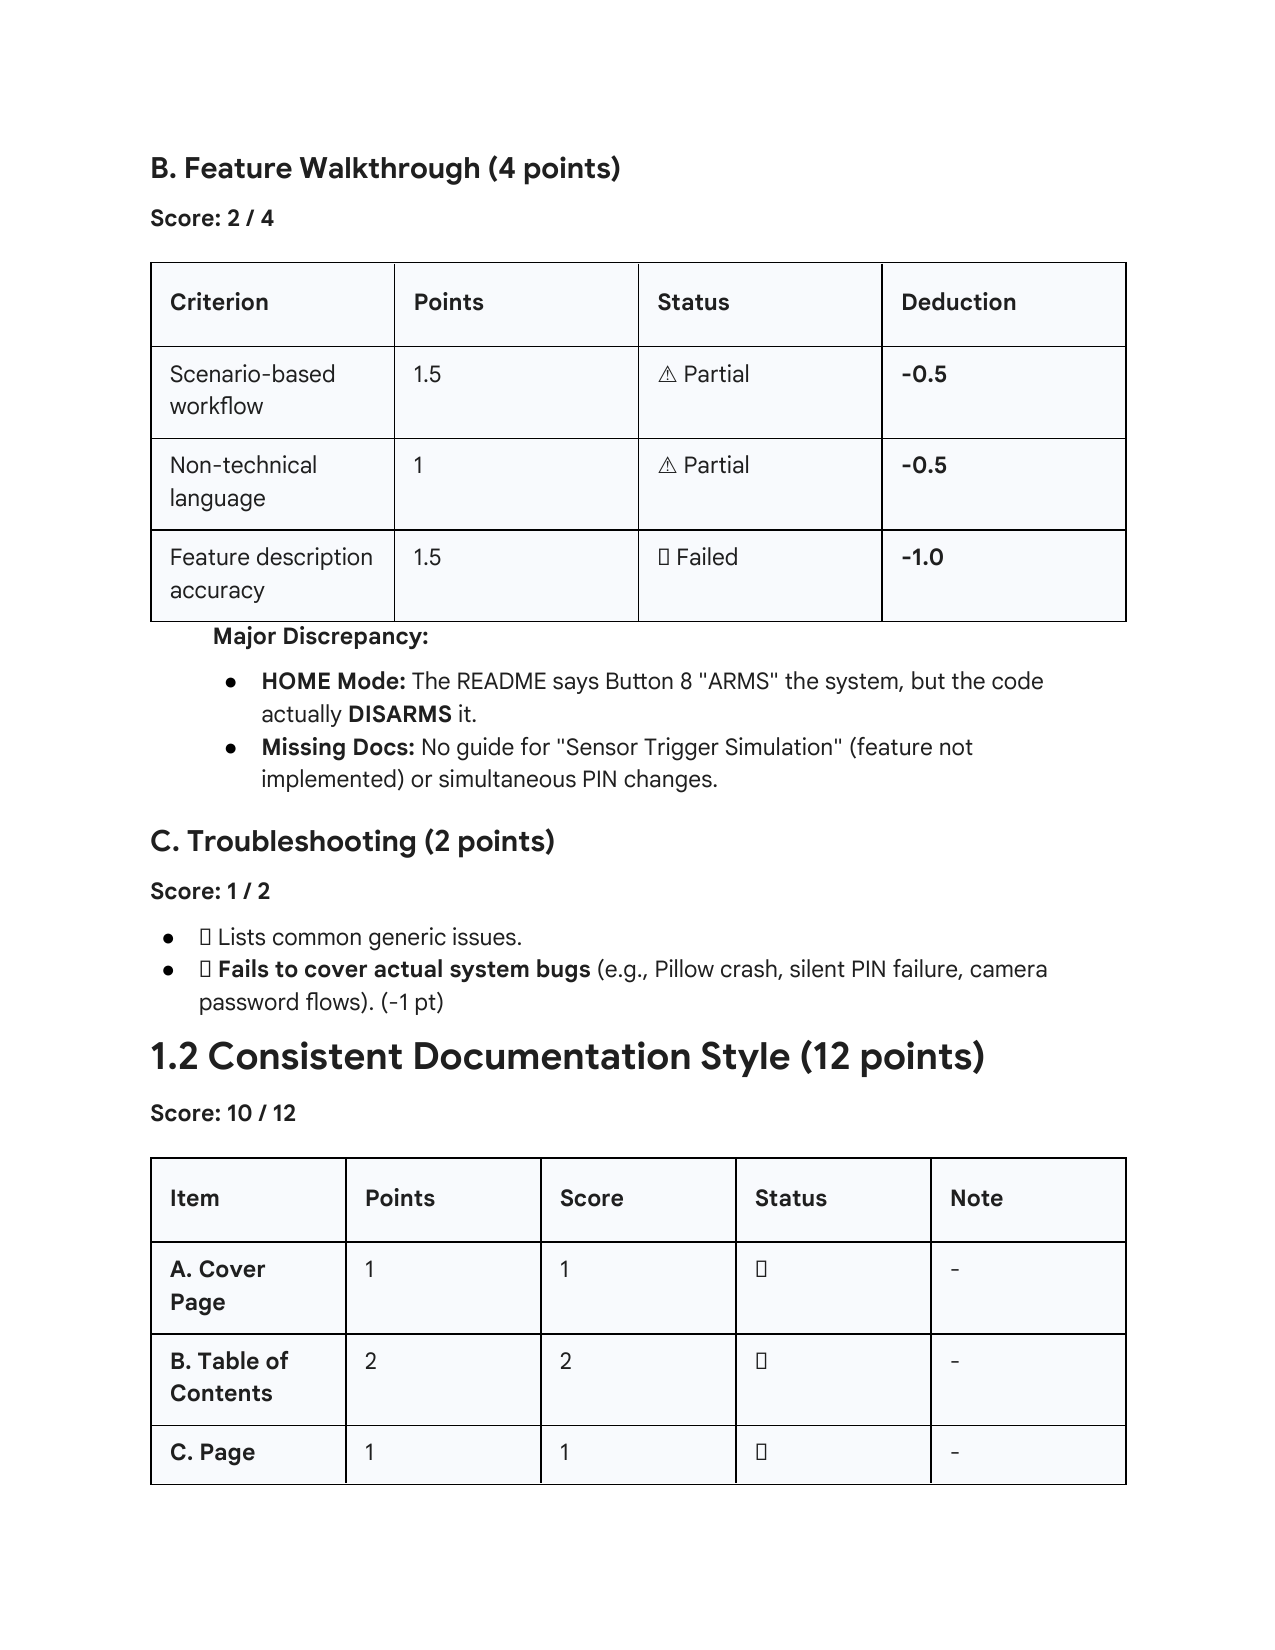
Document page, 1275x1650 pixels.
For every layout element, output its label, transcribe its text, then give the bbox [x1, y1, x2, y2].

text Score: 10 / 12 [150, 1099, 1125, 1128]
table_cell 2 [347, 1335, 540, 1424]
table_cell Scenario-based workflow [152, 347, 394, 437]
table_cell - [932, 1426, 1125, 1483]
table_cell 1 [542, 1426, 735, 1483]
table_cell ⚠️ Partial [639, 439, 881, 529]
list HOME Mode: The README says Button 8 "ARMS" the system, but the code actually DISARMS it. [223, 668, 1062, 729]
table_cell -0.5 [883, 347, 1125, 437]
table_cell C. Page Numbering [152, 1426, 345, 1483]
table_cell - [932, 1243, 1125, 1333]
table_cell ❌ Failed [639, 531, 881, 621]
table_header Note [932, 1159, 1125, 1241]
table_cell A. Cover Page [152, 1243, 345, 1333]
text Score: 1 / 2 [150, 878, 1125, 906]
table_cell 1 [395, 439, 638, 529]
table_cell 1 [542, 1243, 735, 1333]
table_header Criterion [152, 263, 394, 346]
table_cell 1 [347, 1243, 540, 1333]
text Score: 2 / 4 [150, 204, 1125, 233]
subtitle C. Troubleshooting (2 points) [150, 823, 1125, 860]
list Missing Docs: No guide for "Sensor Trigger Simulation" (feature not implemented) or simultaneous PIN changes. [223, 733, 1062, 794]
table_cell - [932, 1335, 1125, 1424]
table_header Deduction [883, 263, 1125, 346]
table_header Points [395, 263, 638, 346]
table_cell B. Table of Contents [152, 1335, 345, 1424]
list ❌ Fails to cover actual system bugs (e.g., Pillow crash, silent PIN failure, camera password flows). (-1 pt) [161, 956, 1125, 1017]
table_cell 1.5 [395, 531, 638, 621]
table_header Item [152, 1159, 345, 1241]
table_header Status [639, 263, 882, 346]
table_cell 2 [542, 1335, 735, 1424]
table_cell ⚠️ Partial [639, 347, 881, 437]
table_cell ✅ [737, 1335, 930, 1424]
list ✅ Lists common generic issues. [161, 923, 1125, 952]
table_cell 1.5 [395, 347, 638, 437]
table_cell -1.0 [883, 531, 1125, 621]
table_header Score [542, 1159, 735, 1241]
table_cell Feature description accuracy [152, 531, 394, 621]
text Major Discrepancy: [212, 622, 1062, 651]
table_cell ✅ [737, 1426, 930, 1483]
table_cell 1 [347, 1426, 540, 1483]
table_cell -0.5 [883, 439, 1125, 529]
subtitle 1.2 Consistent Documentation Style (12 points) [150, 1033, 1125, 1080]
table_header Status [737, 1159, 930, 1241]
table_header Points [347, 1159, 540, 1241]
table_cell Non-technical language [152, 439, 394, 529]
table_cell ✅ [737, 1243, 930, 1333]
subtitle B. Feature Walkthrough (4 points) [150, 150, 1125, 187]
